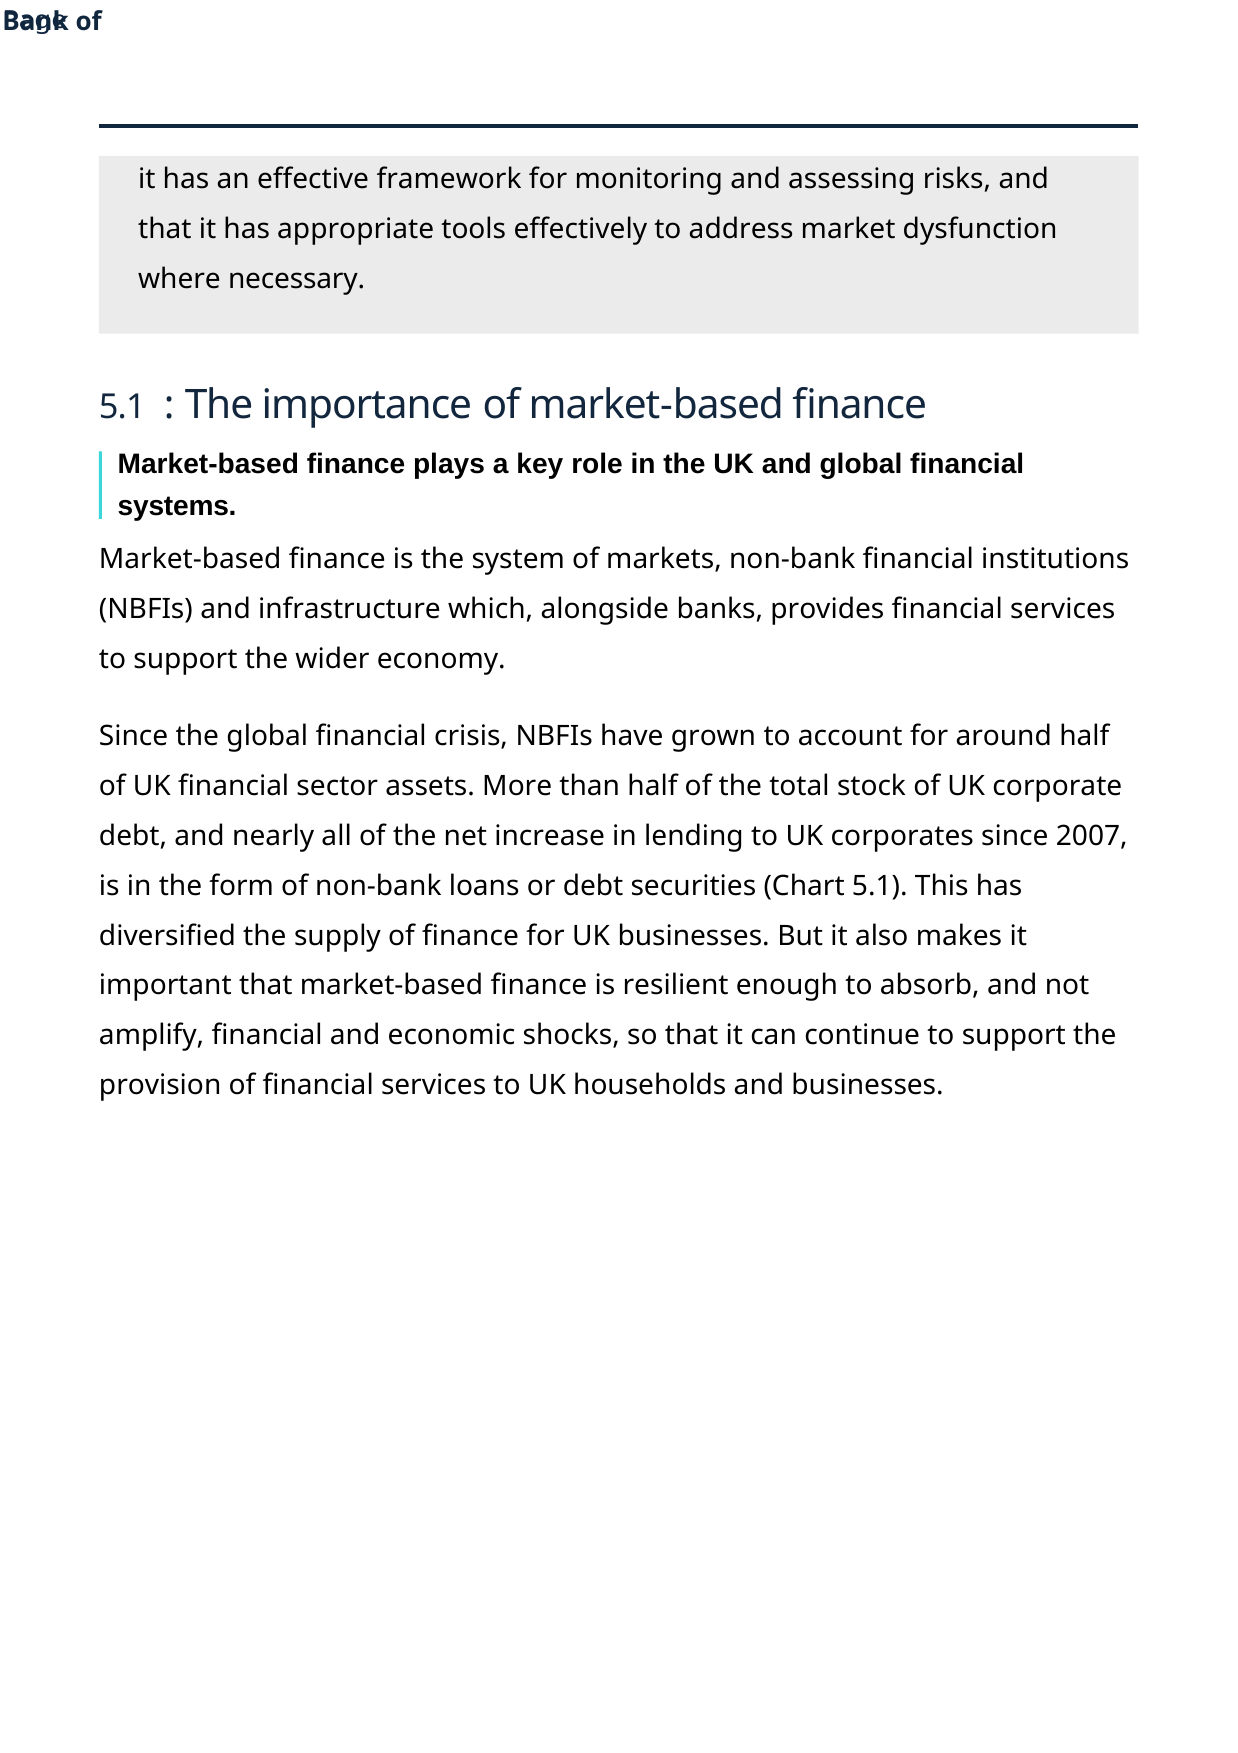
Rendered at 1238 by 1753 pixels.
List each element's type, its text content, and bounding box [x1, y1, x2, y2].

text Since the global financial crisis, NBFIs have grown to account for around half of UK financial sector assets. More than half of the total stock of UK corporate debt, and nearly all of the net increase in lending to UK corporates since 2007, is in the form of non-bank loans or debt securities (Chart 5.1). This has diversified the supply of finance for UK businesses. But it also makes it important that market-based finance is resilient enough to absorb, and not amplify, financial and economic shocks, so that it can continue to support the provision of financial services to UK households and businesses. [99, 716, 1139, 1102]
text Market-based finance is the system of markets, non-bank financial institutions (NBFIs) and infrastructure which, alongside banks, provides financial services to support the wider economy. [99, 538, 1149, 676]
subtitle : The importance of market-based ﬁnance [99, 375, 1149, 431]
subtitle Market-based finance plays a key role in the UK and global financial systems. [117, 447, 1128, 521]
